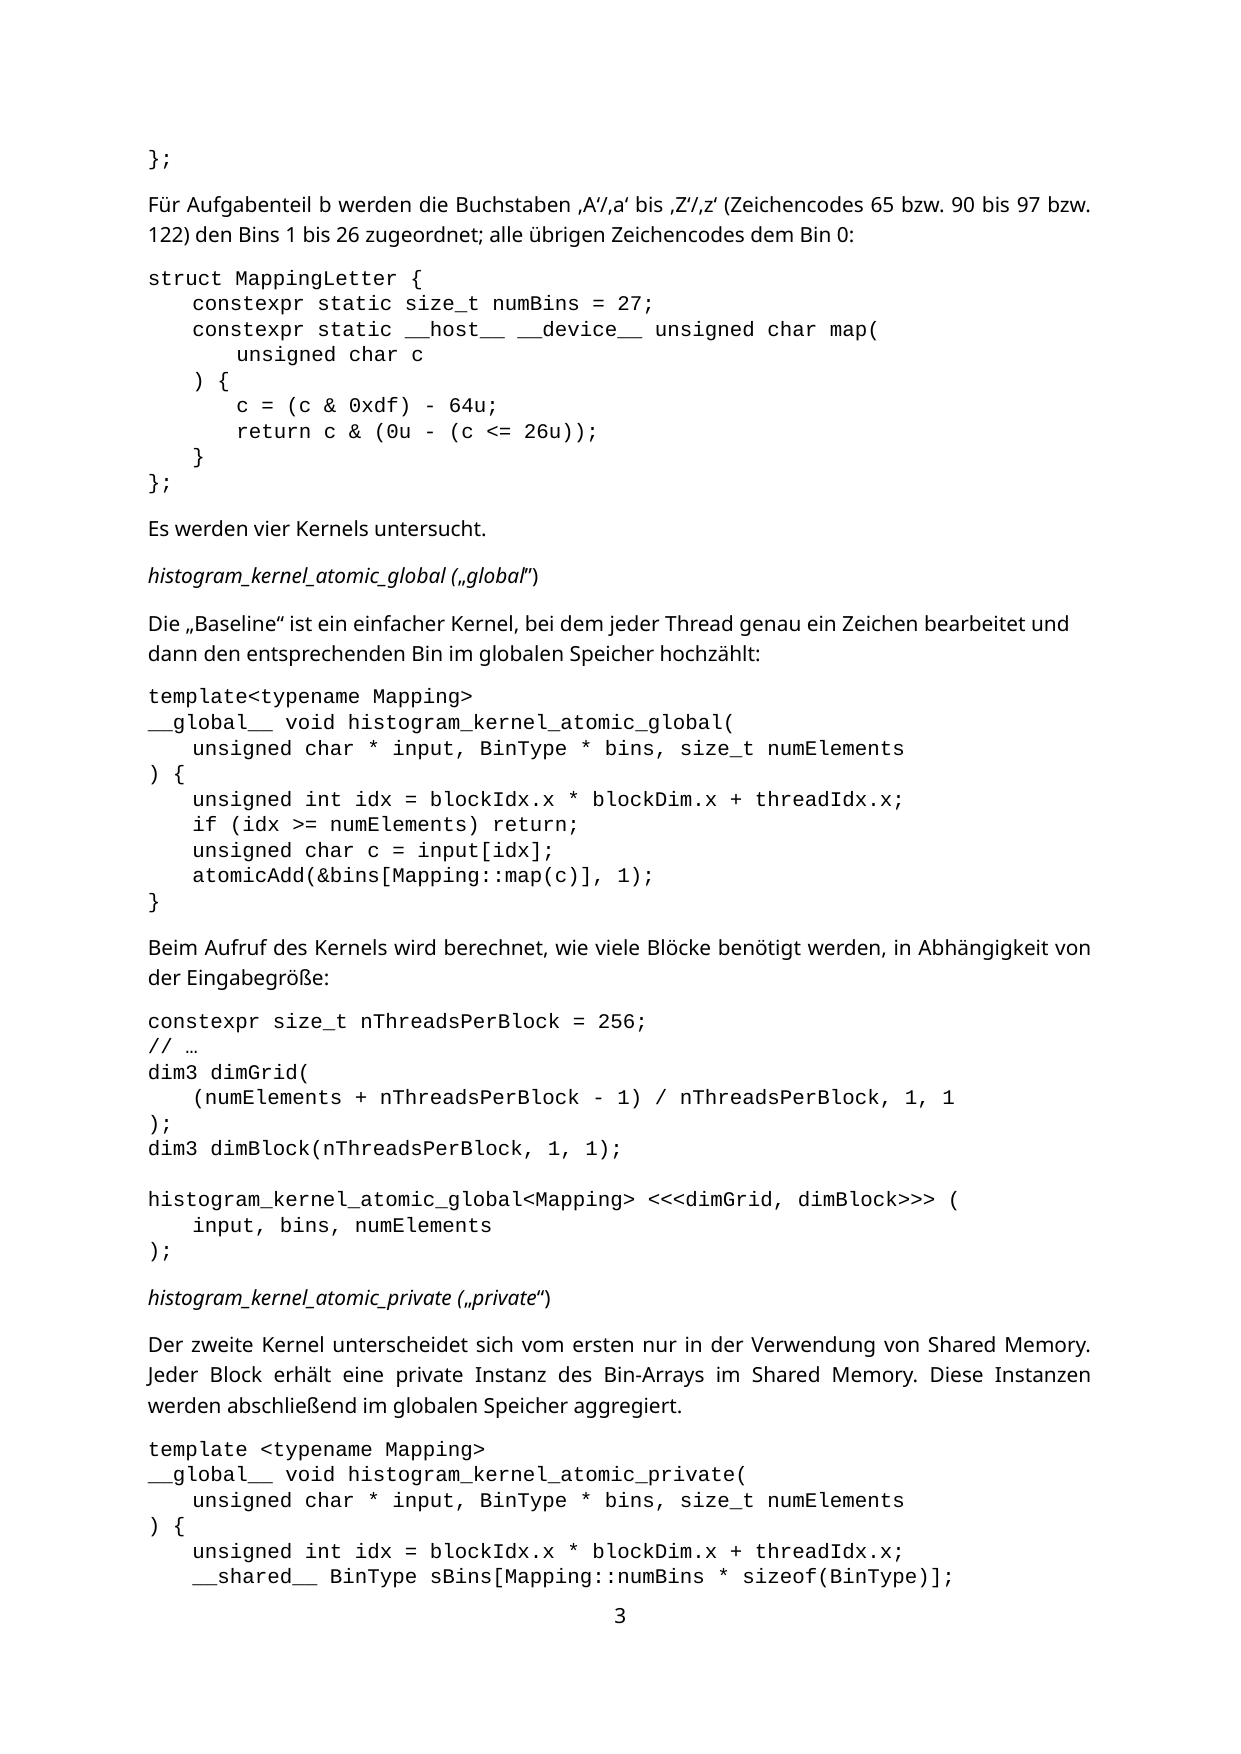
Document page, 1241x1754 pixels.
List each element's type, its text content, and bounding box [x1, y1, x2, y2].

text ) { [148, 763, 1093, 787]
text }; [148, 148, 1093, 171]
text ) { [148, 1515, 1093, 1539]
text dim3 dimGrid( [148, 1062, 1093, 1086]
text constexpr size_t nThreadsPerBlock = 256; [148, 1011, 1093, 1034]
text template <typename Mapping> [148, 1438, 1093, 1462]
text template<typename Mapping> [148, 687, 1093, 710]
text input, bins, numElements [148, 1215, 1093, 1239]
text unsigned char c = input[idx]; [148, 840, 1093, 863]
text unsigned char * input, BinType * bins, size_t numElements [148, 738, 1093, 761]
text } [148, 891, 1093, 914]
text histogram_kernel_atomic_private („private“) [148, 1283, 1093, 1311]
text ); [148, 1241, 1093, 1264]
text } [148, 446, 1093, 470]
text Es werden vier Kernels untersucht. [148, 514, 1093, 542]
text // … [148, 1036, 1093, 1060]
text constexpr static size_t numBins = 27; [148, 293, 1093, 317]
text ); [148, 1113, 1093, 1137]
text Für Aufgabenteil b werden die Buchstaben ‚A‘/‚a‘ bis ‚Z‘/‚z‘ (Zeichencodes 65 bzw. 90 bis 97 bzw. 122) den Bins 1 bis 26 zugeordnet; alle übrigen Zeichencodes dem Bin 0: [148, 190, 1093, 249]
text Beim Aufruf des Kernels wird berechnet, wie viele Blöcke benötigt werden, in Abhängigkeit von der Eingabegröße: [148, 933, 1093, 992]
text }; [148, 472, 1093, 496]
text __global__ void histogram_kernel_atomic_private( [148, 1464, 1093, 1488]
text Der zweite Kernel unterscheidet sich vom ersten nur in der Verwendung von Shared Memory. Jeder Block erhält eine private Instanz des Bin-Arrays im Shared Memory. Diese Instanzen werden abschließend im globalen Speicher aggregiert. [148, 1330, 1093, 1420]
text struct MappingLetter { [148, 268, 1093, 291]
text unsigned int idx = blockIdx.x * blockDim.x + threadIdx.x; [148, 1541, 1093, 1564]
text atomicAdd(&bins[Mapping::map(c)], 1); [148, 865, 1093, 889]
text histogram_kernel_atomic_global („global”) [148, 561, 1093, 590]
text histogram_kernel_atomic_global<Mapping> <<<dimGrid, dimBlock>>> ( [148, 1189, 1093, 1213]
text constexpr static __host__ __device__ unsigned char map( [148, 319, 1093, 342]
text c = (c & 0xdf) - 64u; [148, 395, 1093, 419]
text Die „Baseline“ ist ein einfacher Kernel, bei dem jeder Thread genau ein Zeichen bearbeitet und dann den entsprechenden Bin im globalen Speicher hochzählt: [148, 609, 1093, 668]
text __global__ void histogram_kernel_atomic_global( [148, 712, 1093, 736]
text (numElements + nThreadsPerBlock - 1) / nThreadsPerBlock, 1, 1 [148, 1087, 1093, 1111]
text unsigned char * input, BinType * bins, size_t numElements [148, 1489, 1093, 1513]
text ) { [148, 370, 1093, 393]
text if (idx >= numElements) return; [148, 814, 1093, 838]
text unsigned char c [148, 344, 1093, 368]
text return c & (0u - (c <= 26u)); [148, 421, 1093, 444]
text __shared__ BinType sBins[Mapping::numBins * sizeof(BinType)]; [148, 1566, 1093, 1590]
text dim3 dimBlock(nThreadsPerBlock, 1, 1); [148, 1138, 1093, 1162]
text unsigned int idx = blockIdx.x * blockDim.x + threadIdx.x; [148, 789, 1093, 812]
